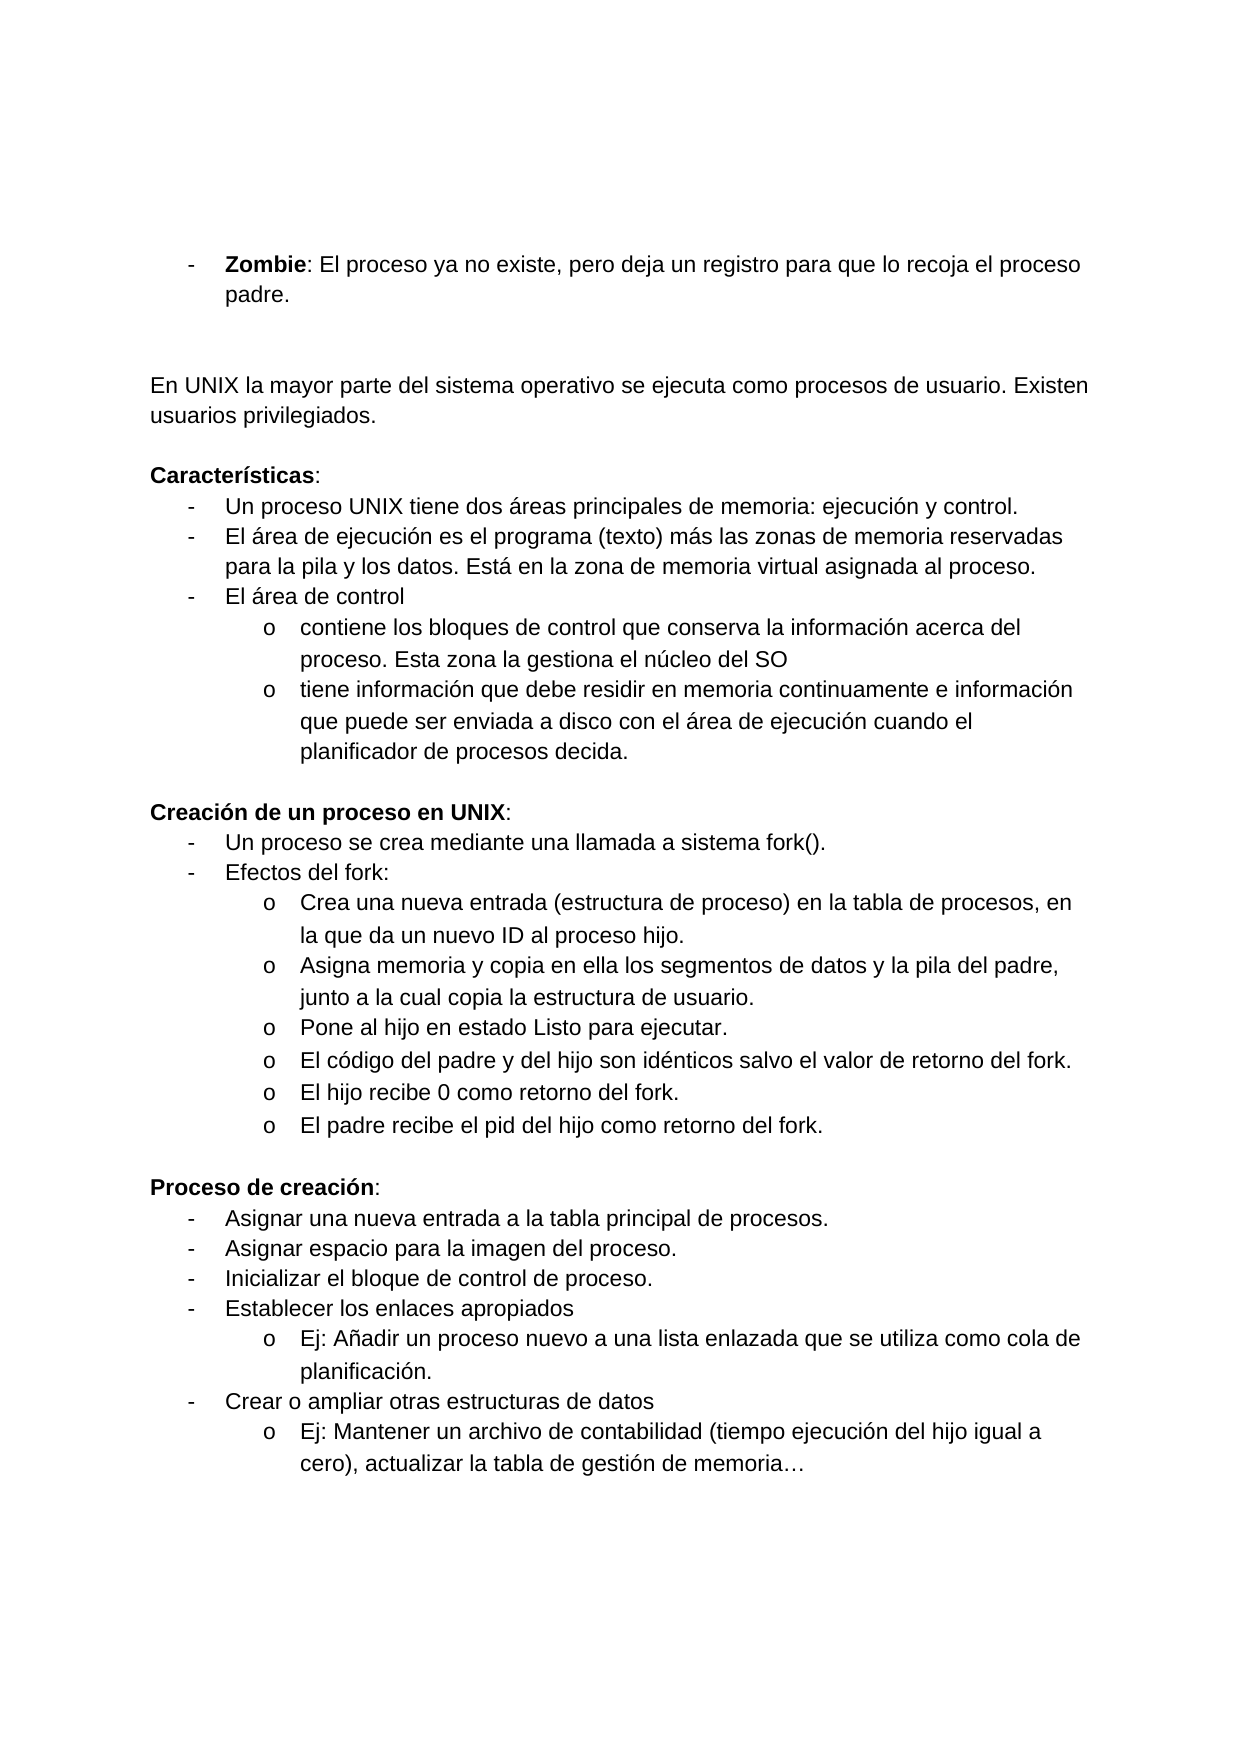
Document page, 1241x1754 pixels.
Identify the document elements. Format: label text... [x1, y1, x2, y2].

list Asignar una nueva entrada a la tabla principal de procesos. [187, 1204, 1090, 1231]
list Pone al hijo en estado Listo para ejecutar. [262, 1014, 1090, 1042]
list Inicializar el bloque de control de proceso. [187, 1265, 1090, 1291]
list El hijo recibe 0 como retorno del fork. [262, 1079, 1090, 1107]
list El área de ejecución es el programa (texto) más las zonas de memoria reservadas para la pila y los datos. Está en la zona de memoria virtual asignada al proceso. [187, 523, 1090, 579]
list Crea una nueva entrada (estructura de proceso) en la tabla de procesos, en la que da un nuevo ID al proceso hijo. [262, 889, 1090, 948]
list Establecer los enlaces apropiados [187, 1295, 1090, 1322]
text Proceso de creación: [150, 1174, 1090, 1201]
text Creación de un proceso en UNIX: [150, 799, 1090, 825]
list Ej: Mantener un archivo de contabilidad (tiempo ejecución del hijo igual a cero), actualizar la tabla de gestión de memoria… [262, 1418, 1090, 1477]
list Un proceso UNIX tiene dos áreas principales de memoria: ejecución y control. [187, 493, 1090, 519]
text En UNIX la mayor parte del sistema operativo se ejecuta como procesos de usuario. Existen usuarios privilegiados. [150, 372, 1090, 428]
list Un proceso se crea mediante una llamada a sistema fork(). [187, 829, 1090, 855]
list Crear o ampliar otras estructuras de datos [187, 1388, 1090, 1414]
list El padre recibe el pid del hijo como retorno del fork. [262, 1112, 1090, 1140]
list Zombie: El proceso ya no existe, pero deja un registro para que lo recoja el proceso padre. [187, 251, 1090, 308]
list El código del padre y del hijo son idénticos salvo el valor de retorno del fork. [262, 1047, 1090, 1075]
list Asigna memoria y copia en ella los segmentos de datos y la pila del padre, junto a la cual copia la estructura de usuario. [262, 952, 1090, 1010]
list contiene los bloques de control que conserva la información acerca del proceso. Esta zona la gestiona el núcleo del SO [262, 613, 1090, 672]
list Ej: Añadir un proceso nuevo a una lista enlazada que se utiliza como cola de planificación. [262, 1325, 1090, 1384]
text Características: [150, 462, 1090, 489]
list tiene información que debe residir en memoria continuamente e información que puede ser enviada a disco con el área de ejecución cuando el planificador de procesos decida. [262, 676, 1090, 765]
list Efectos del fork: [187, 859, 1090, 886]
list El área de control [187, 583, 1090, 610]
list Asignar espacio para la imagen del proceso. [187, 1235, 1090, 1261]
